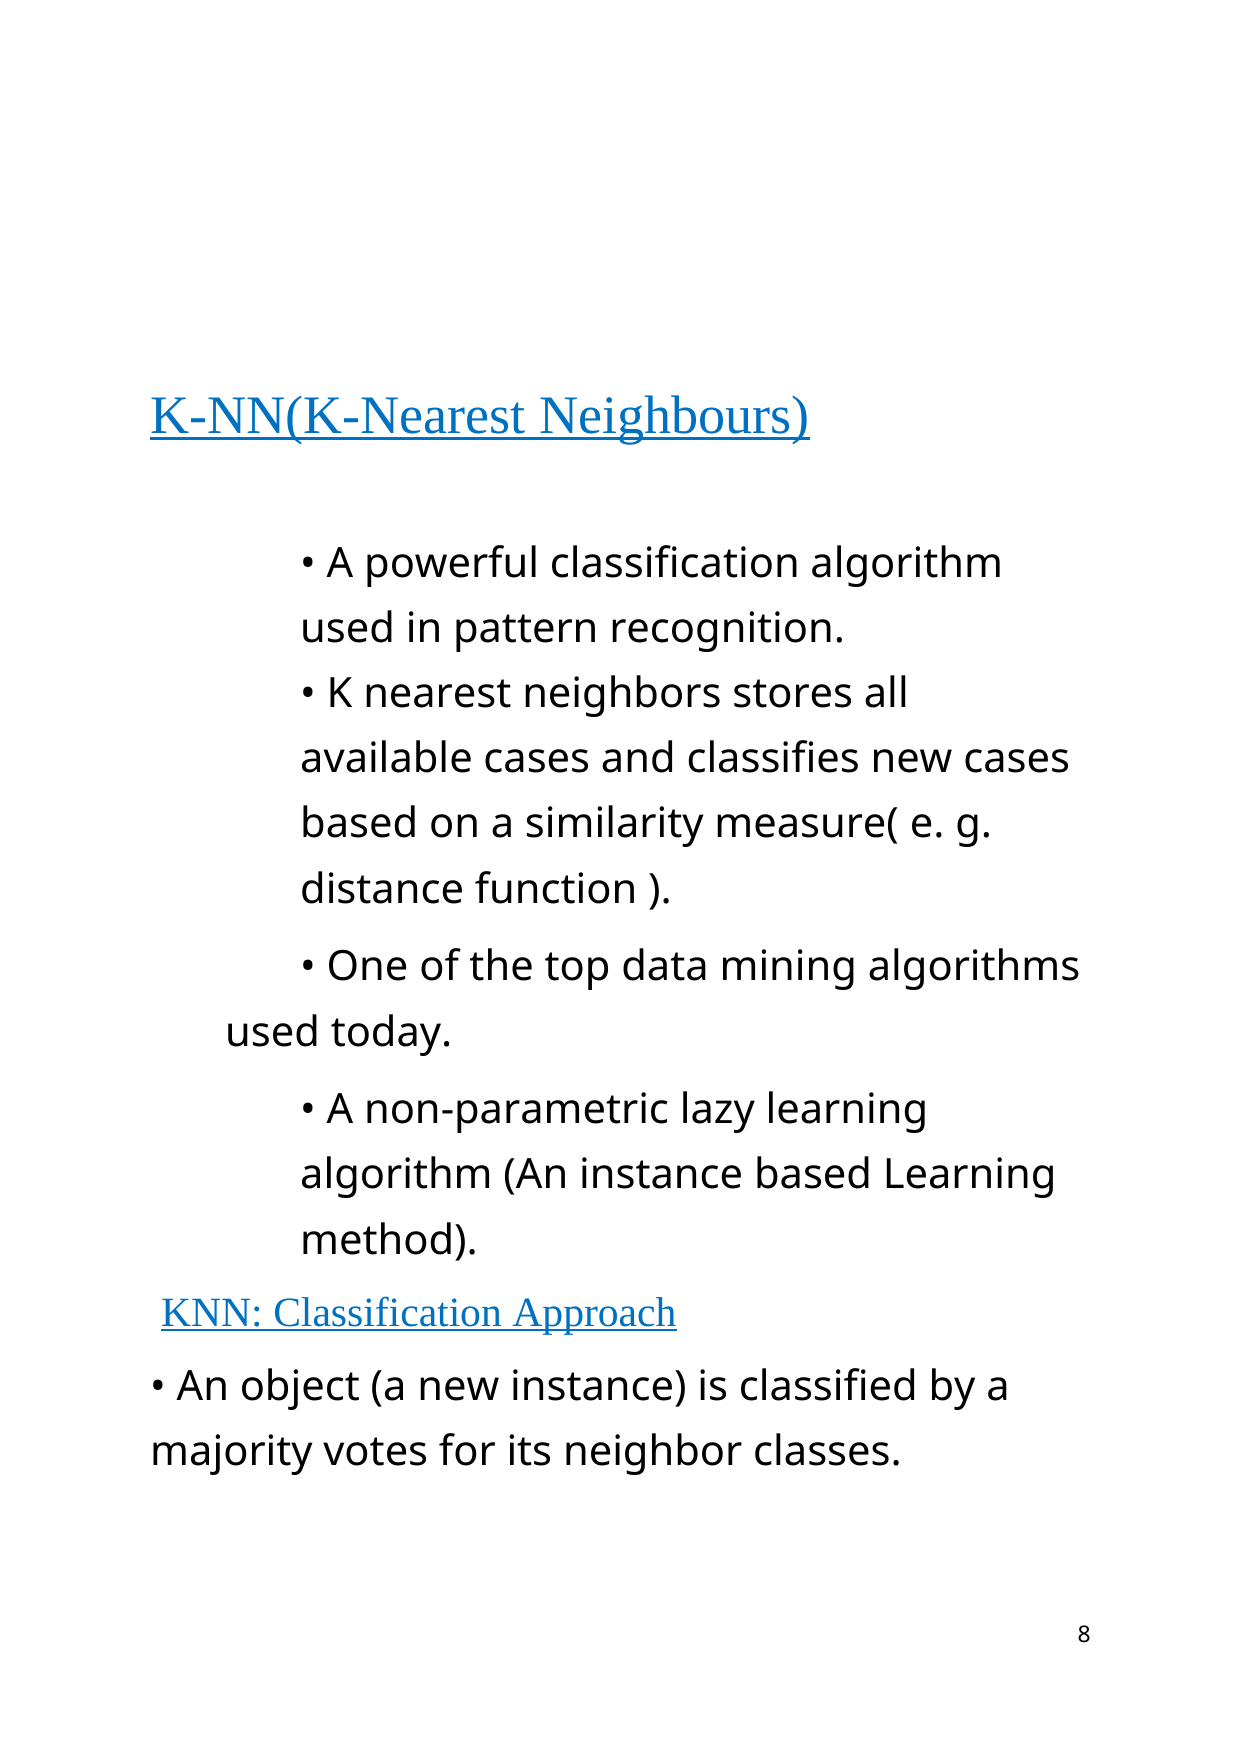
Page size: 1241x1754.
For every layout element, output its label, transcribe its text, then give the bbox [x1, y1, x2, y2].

text • A non-parametric lazy learning algorithm (An instance based Learning method). [300, 1079, 1090, 1266]
list • A powerful classification algorithm used in pattern recognition. [300, 532, 1090, 654]
text K-NN(K-Nearest Neighbours) [150, 383, 1090, 445]
text • One of the top data mining algorithms used today. [225, 936, 1090, 1058]
text KNN: Classification Approach [150, 1287, 1090, 1335]
text • An object (a new instance) is classified by a majority votes for its neighbor classes. [150, 1356, 1090, 1478]
list • K nearest neighbors stores all available cases and classifies new cases based on a similarity measure( e. g. distance function ). [300, 663, 1090, 915]
